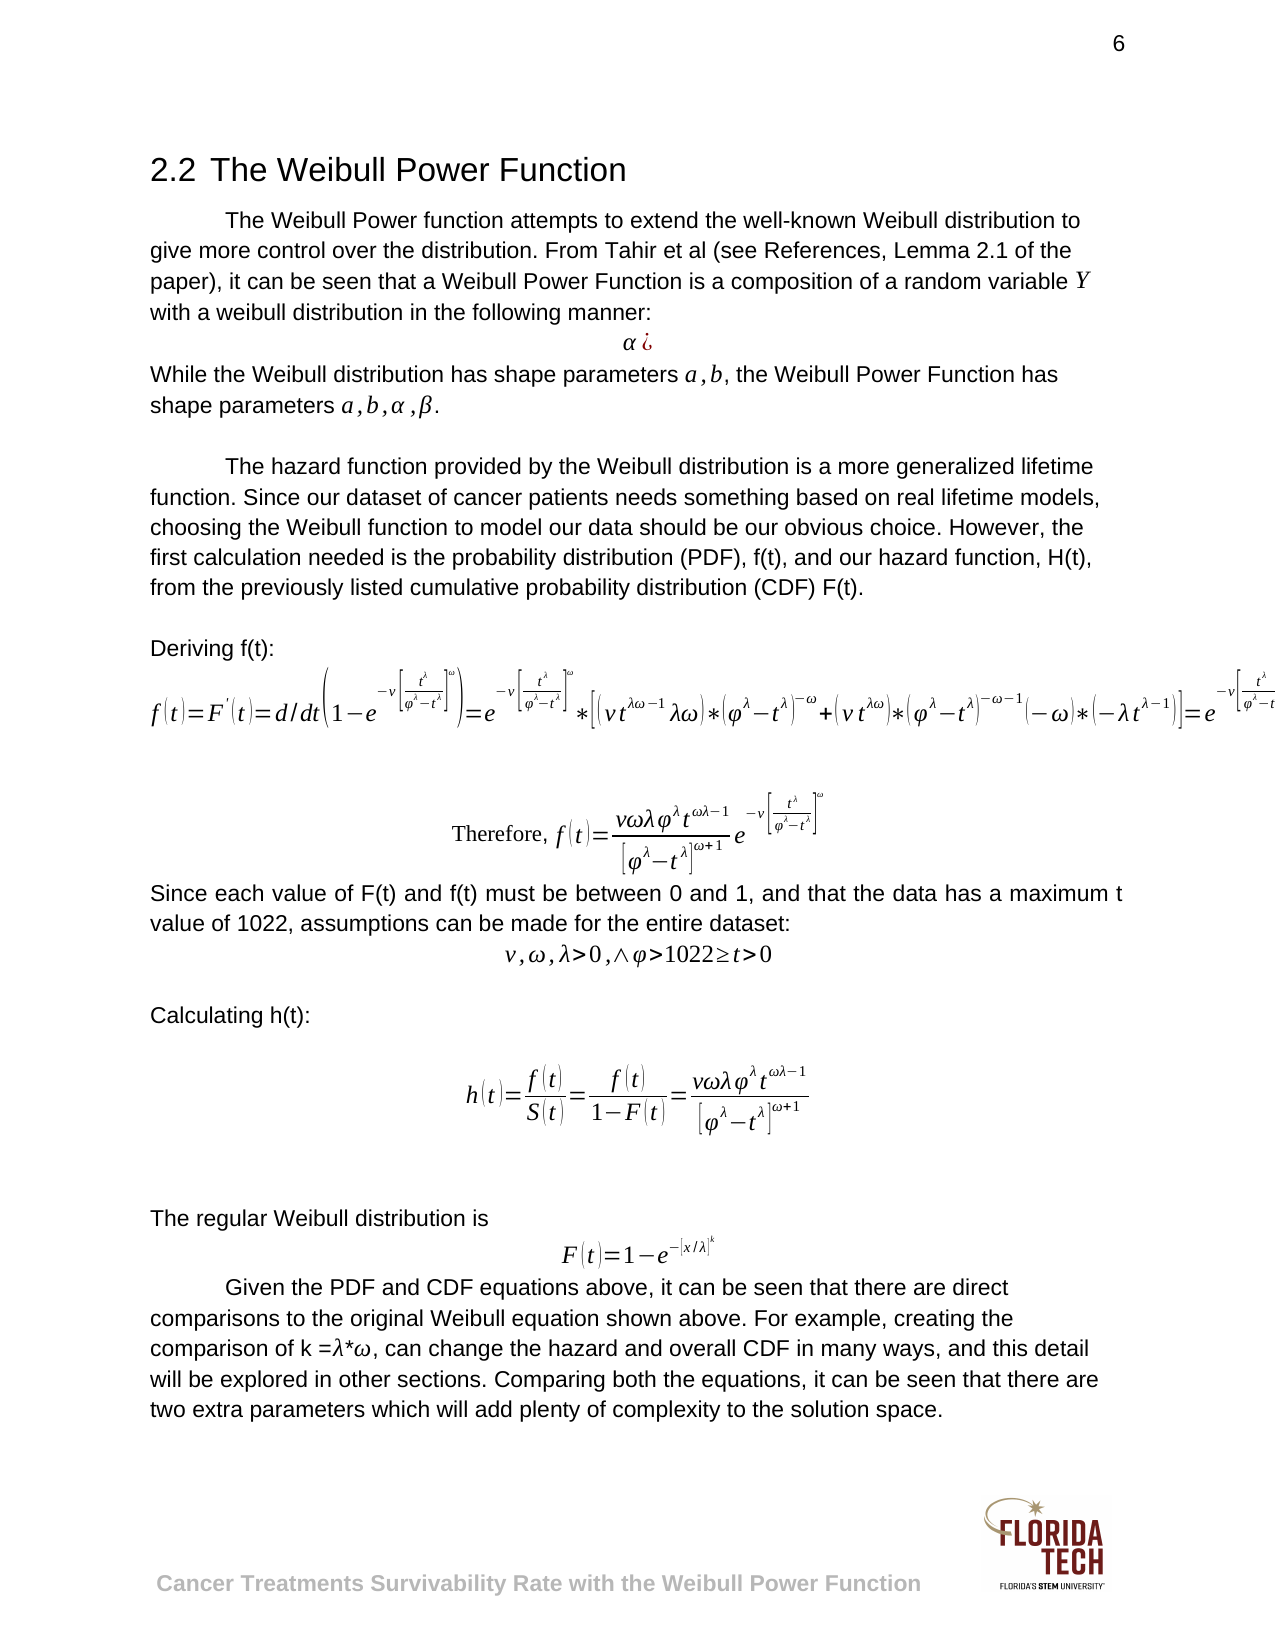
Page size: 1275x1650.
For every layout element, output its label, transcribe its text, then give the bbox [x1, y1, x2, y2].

text Deriving f(t): [150, 634, 1125, 661]
text While the Weibull distribution has shape parameters , the Weibull Power Function has shape parameters . [150, 360, 1125, 419]
text The hazard function provided by the Weibull distribution is a more generalized lifetime function. Since our dataset of cancer patients needs something based on real lifetime models, choosing the Weibull function to model our data should be our obvious choice. However, the first calculation needed is the probability distribution (PDF), f(t), and our hazard function, H(t), from the previously listed cumulative probability distribution (CDF) F(t). [150, 453, 1125, 601]
text The Weibull Power function attempts to extend the well-known Weibull distribution to give more control over the distribution. From Tahir et al (see References, Lemma 2.1 of the paper), it can be seen that a Weibull Power Function is a composition of a random variable with a weibull distribution in the following manner: [150, 207, 1125, 325]
text Calculating h(t): [150, 1002, 1125, 1028]
text Given the PDF and CDF equations above, it can be seen that there are direct comparisons to the original Weibull equation shown above. For example, creating the comparison of k =*, can change the hazard and overall CDF in many ways, and this detail will be explored in other sections. Comparing both the equations, it can be seen that there are two extra parameters which will add plenty of complexity to the solution space. [150, 1274, 1125, 1423]
text Since each value of F(t) and f(t) must be between 0 and 1, and that the data has a maximum t value of 1022, assumptions can be made for the entire dataset: [150, 880, 1125, 937]
text Therefore, [150, 790, 1125, 876]
text The regular Weibull distribution is [150, 1205, 1125, 1231]
subtitle The Weibull Power Function [150, 150, 1125, 188]
picture [981, 1495, 1113, 1592]
